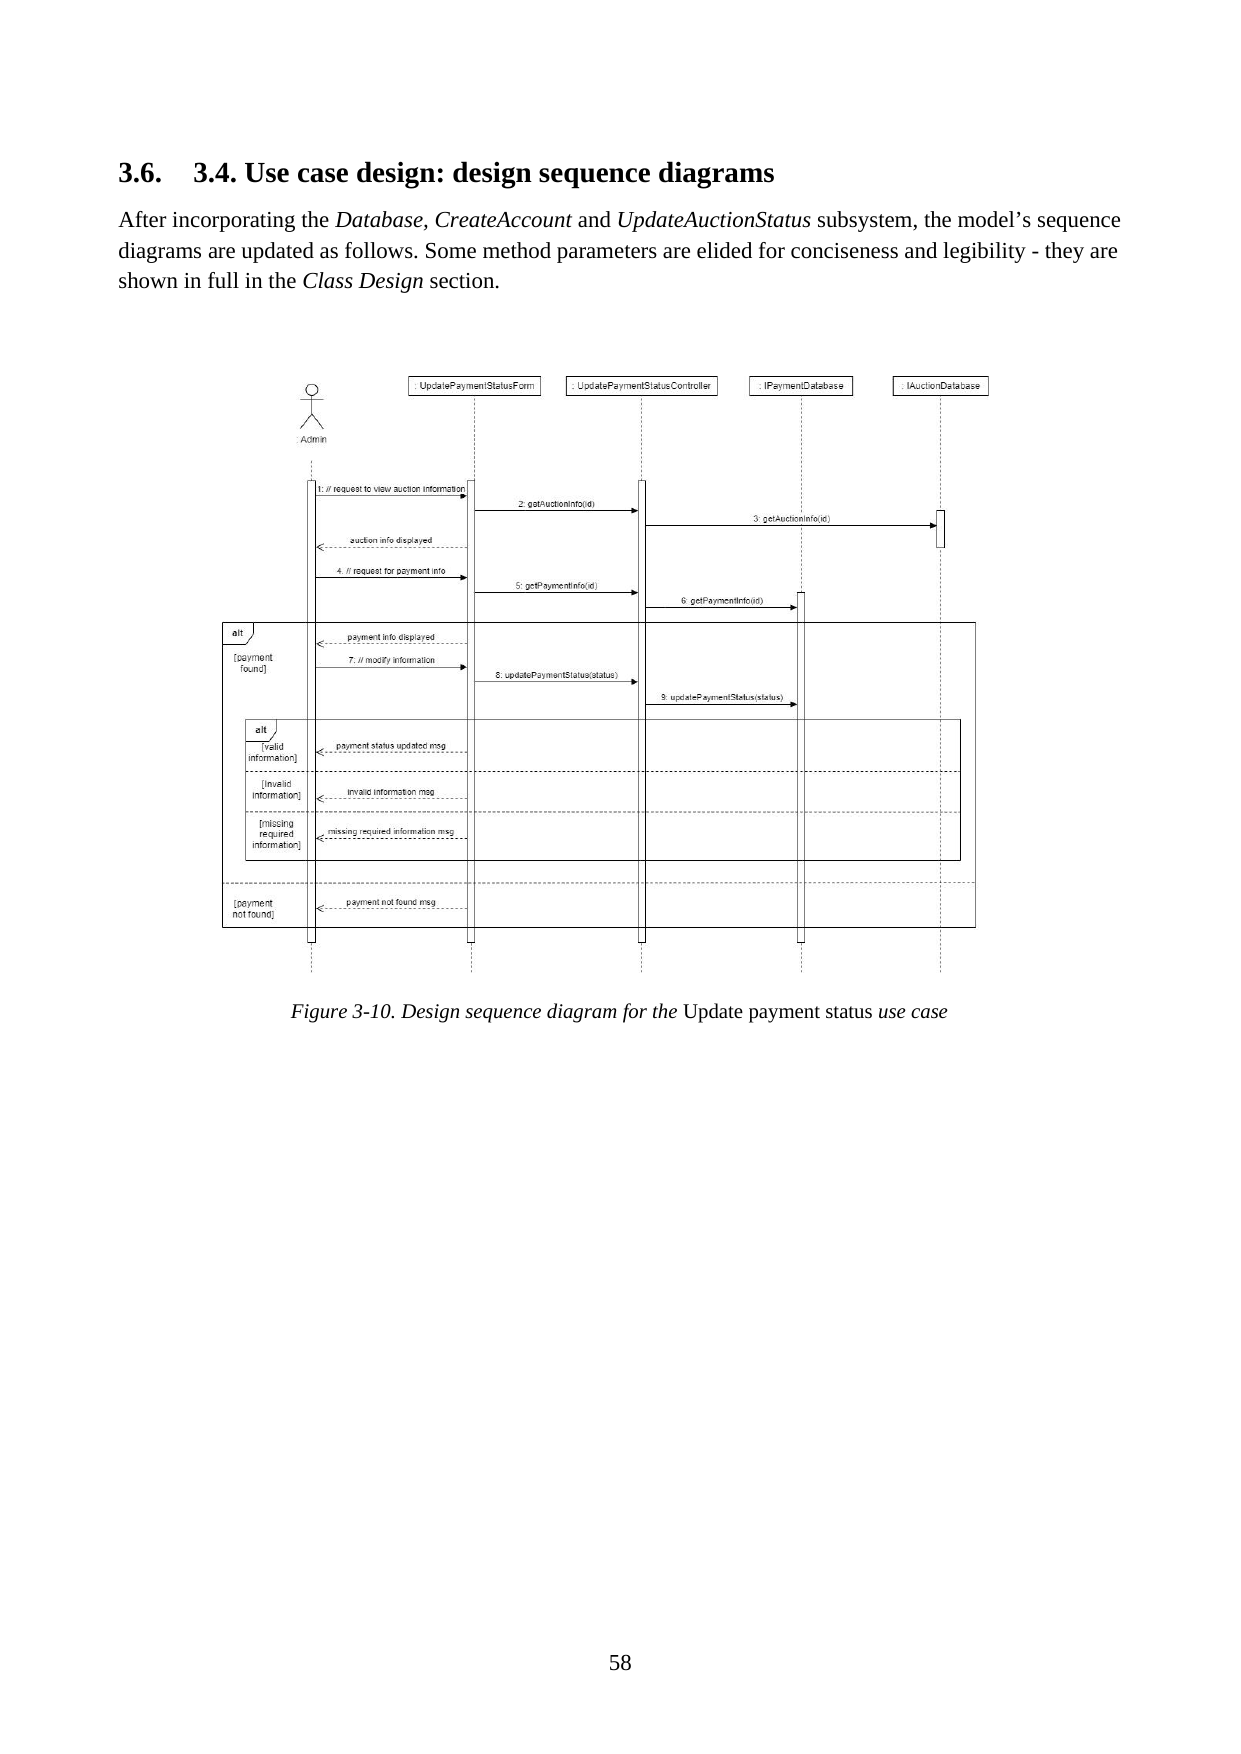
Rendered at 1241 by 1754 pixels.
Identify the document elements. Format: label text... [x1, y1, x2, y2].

text After incorporating the Database, CreateAccount and UpdateAuctionStatus subsystem, the model’s sequence diagrams are updated as follows. Some method parameters are elided for conciseness and legibility - they are shown in full in the Class Design section. [118, 207, 1122, 293]
subtitle 3.4. Use case design: design sequence diagrams [118, 156, 1122, 189]
picture [221, 376, 989, 973]
